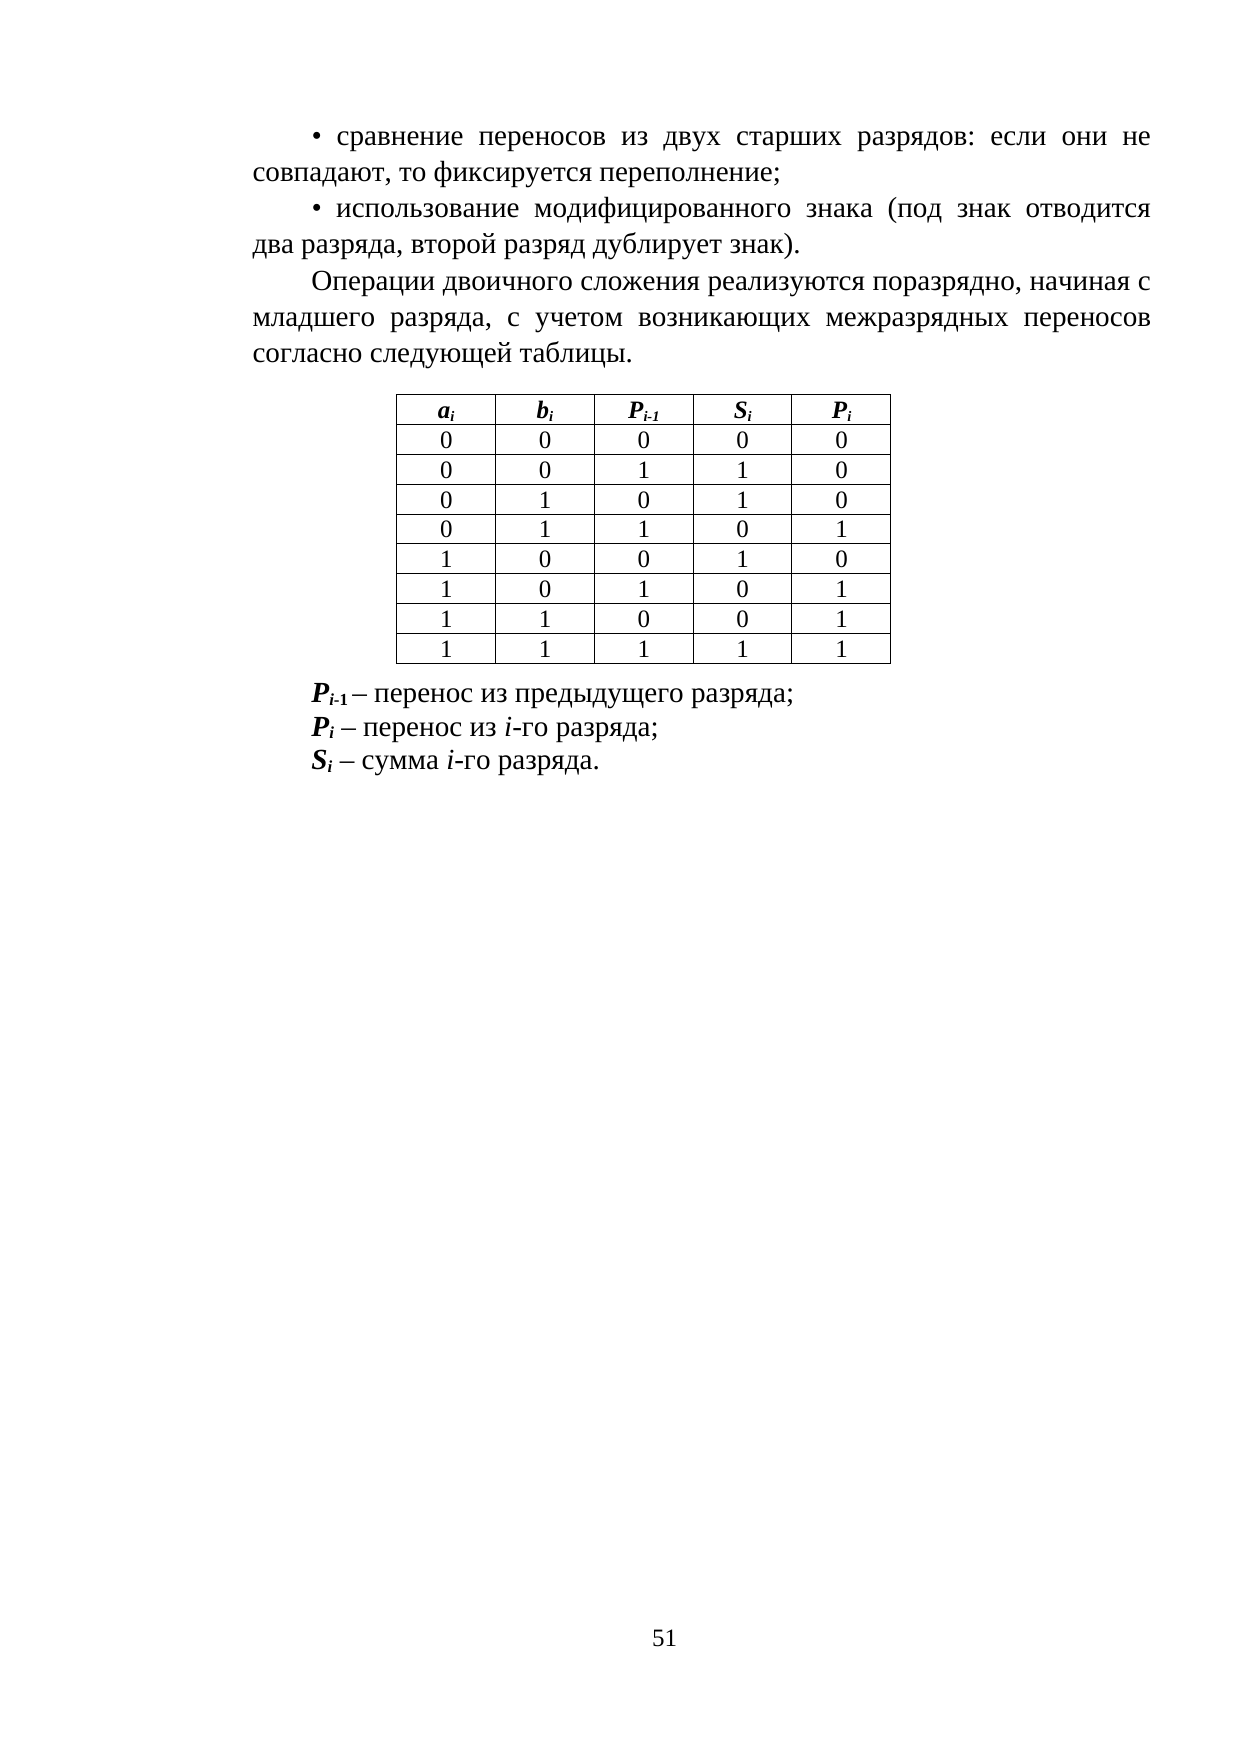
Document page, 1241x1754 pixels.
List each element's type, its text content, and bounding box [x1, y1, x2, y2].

table_cell 0 [595, 485, 693, 513]
table_cell 1 [496, 515, 594, 543]
table_header bi [496, 395, 594, 424]
table_cell 1 [792, 604, 890, 633]
table_cell 0 [496, 544, 594, 573]
table_cell 0 [694, 574, 791, 603]
table_cell 0 [397, 425, 495, 454]
table_cell 0 [694, 425, 791, 454]
table_cell 1 [397, 604, 495, 633]
table_cell 1 [595, 574, 693, 603]
table_cell 1 [792, 574, 890, 603]
table_cell 0 [595, 425, 693, 454]
table_cell 1 [595, 515, 693, 543]
table_cell 0 [792, 455, 890, 484]
table_cell 1 [496, 604, 594, 633]
table_cell 1 [496, 634, 594, 662]
table_header ai [397, 395, 495, 424]
table_cell 0 [397, 485, 495, 513]
table_cell 0 [792, 544, 890, 573]
table_cell 0 [694, 604, 791, 633]
table_cell 0 [595, 544, 693, 573]
table_cell 1 [694, 455, 791, 484]
text Si – сумма i-го разряда. [252, 742, 1152, 776]
table_cell 1 [397, 574, 495, 603]
table_cell 1 [496, 485, 594, 513]
text Операции двоичного сложения реализуются поразрядно, начиная с младшего разряда, с учетом возникающих межразрядных переносов согласно следующей таблицы. [252, 263, 1152, 368]
text Pi-1 – перенос из предыдущего разряда; [252, 675, 1152, 709]
table_cell 0 [792, 425, 890, 454]
table_header Si [694, 395, 791, 424]
table_cell 0 [792, 485, 890, 513]
table_cell 1 [694, 634, 791, 662]
table_cell 1 [595, 634, 693, 662]
table_cell 0 [595, 604, 693, 633]
table_cell 0 [694, 515, 791, 543]
table_cell 0 [397, 515, 495, 543]
table_cell 1 [694, 544, 791, 573]
table_header Pi-1 [595, 395, 693, 424]
table_cell 0 [397, 455, 495, 484]
table_cell 1 [397, 544, 495, 573]
text Pi – перенос из i-го разряда; [252, 709, 1152, 742]
table_header Pi [792, 395, 890, 424]
table_cell 0 [496, 455, 594, 484]
table_cell 1 [595, 455, 693, 484]
text • использование модифицированного знака (под знак отводится два разряда, второй разряд дублирует знак). [252, 190, 1152, 260]
table_cell 0 [496, 574, 594, 603]
table_cell 1 [792, 634, 890, 662]
table_cell 0 [496, 425, 594, 454]
table_cell 1 [397, 634, 495, 662]
table_cell 1 [792, 515, 890, 543]
table_cell 1 [694, 485, 791, 513]
text • сравнение переносов из двух старших разрядов: если они не совпадают, то фиксируется переполнение; [252, 118, 1152, 188]
